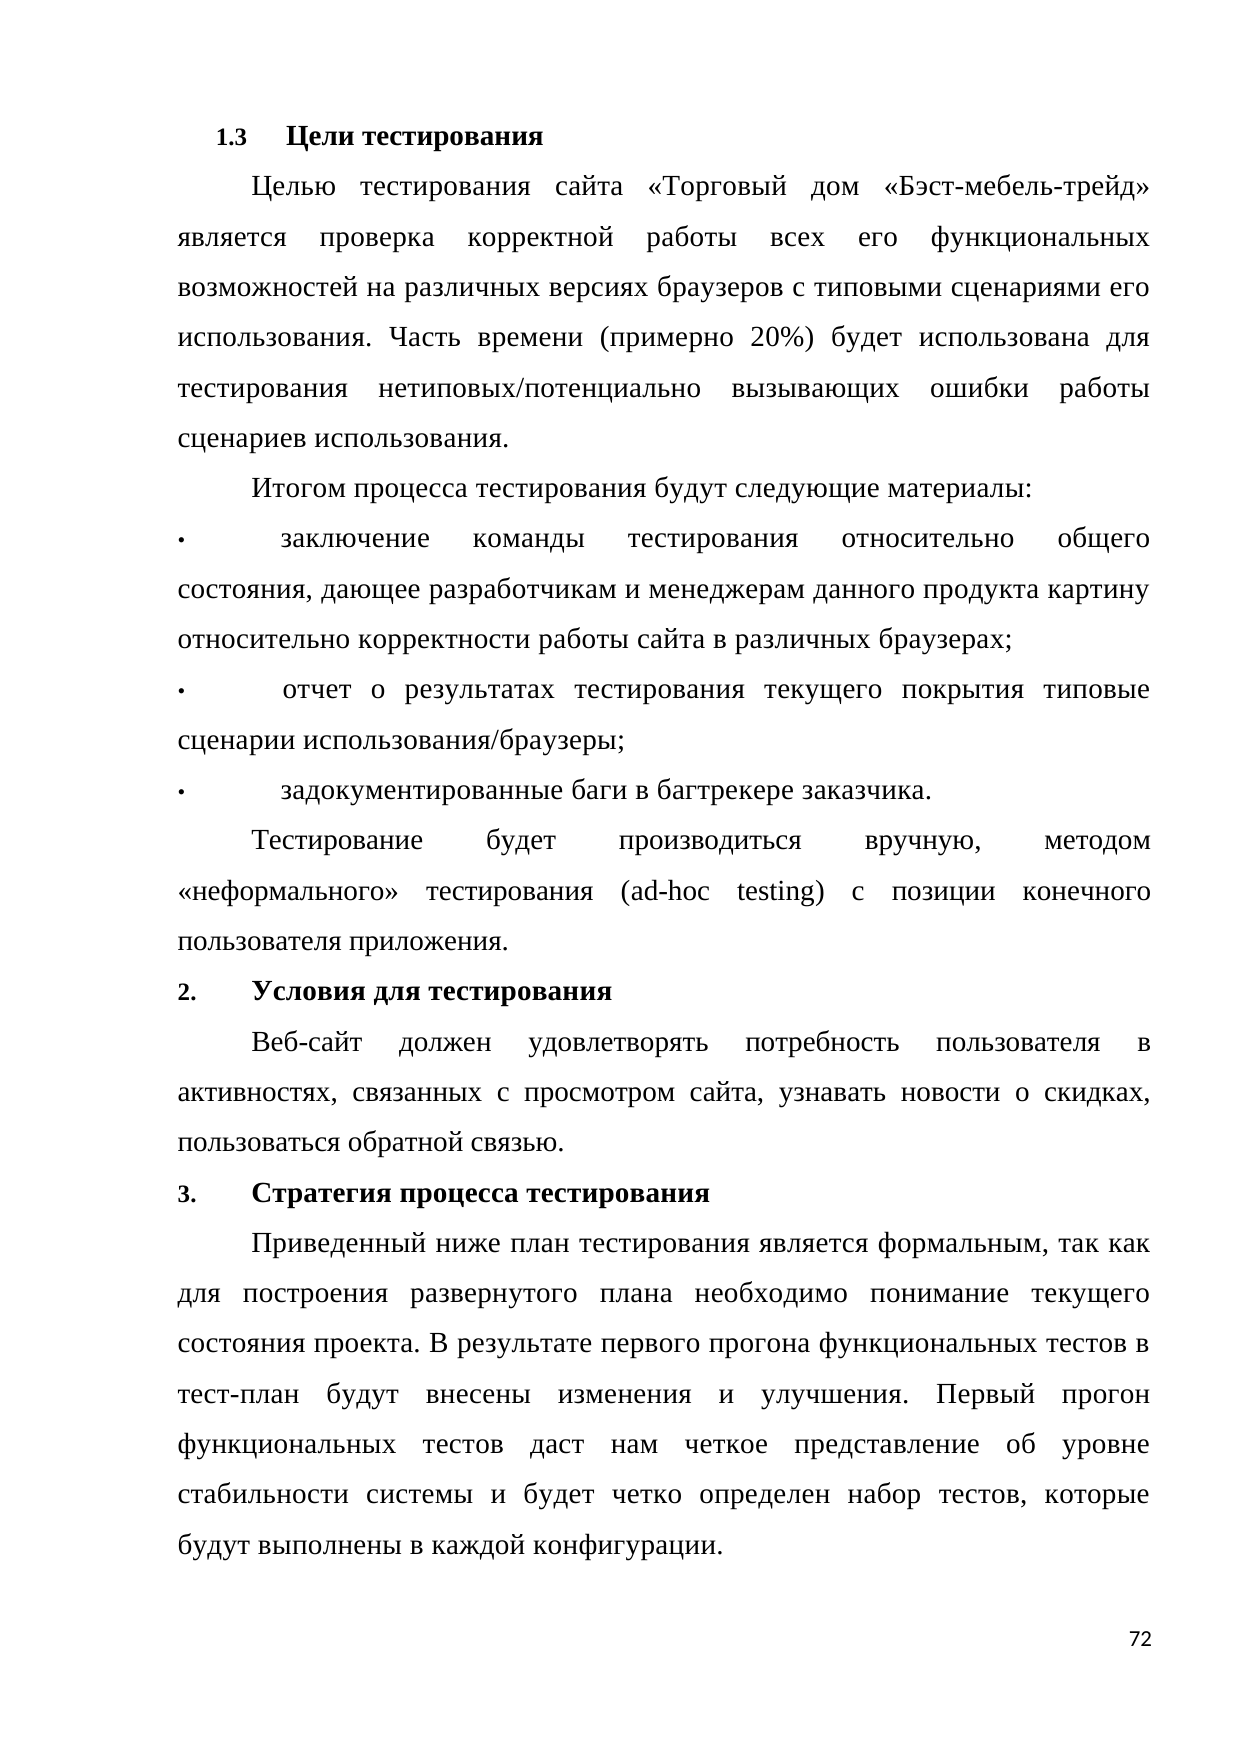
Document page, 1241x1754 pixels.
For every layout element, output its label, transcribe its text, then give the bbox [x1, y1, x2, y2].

list Условия для тестирования [177, 973, 1152, 1007]
list Цели тестирования [177, 118, 1152, 152]
text Тестирование будет производиться вручную, методом «неформального» тестирования (ad-hoc testing) с позиции конечного пользователя приложения. [177, 822, 1152, 957]
text Веб-сайт должен удовлетворять потребность пользователя в активностях, связанных с просмотром сайта, узнавать новости о скидках, пользоваться обратной связью. [177, 1024, 1152, 1158]
text Целью тестирования сайта «Торговый дом «Бэст-мебель-трейд» является проверка корректной работы всех его функциональных возможностей на различных версиях браузеров с типовыми сценариями его использования. Часть времени (примерно 20%) будет использована для тестирования нетиповых/потенциально вызывающих ошибки работы сценариев использования. [177, 168, 1152, 453]
list отчет о результатах тестирования текущего покрытия типовые сценарии использования/браузеры; [177, 672, 1152, 755]
list заключение команды тестирования относительно общего состояния, дающее разработчикам и менеджерам данного продукта картину относительно корректности работы сайта в различных браузерах; [177, 521, 1152, 655]
list задокументированные баги в багтрекере заказчика. [177, 772, 1152, 806]
text Итогом процесса тестирования будут следующие материалы: [177, 470, 1152, 504]
list Стратегия процесса тестирования [177, 1175, 1152, 1208]
text Приведенный ниже план тестирования является формальным, так как для построения развернутого плана необходимо понимание текущего состояния проекта. В результате первого прогона функциональных тестов в тест-план будут внесены изменения и улучшения. Первый прогон функциональных тестов даст нам четкое представление об уровне стабильности системы и будет четко определен набор тестов, которые будут выполнены в каждой конфигурации. [177, 1225, 1152, 1560]
